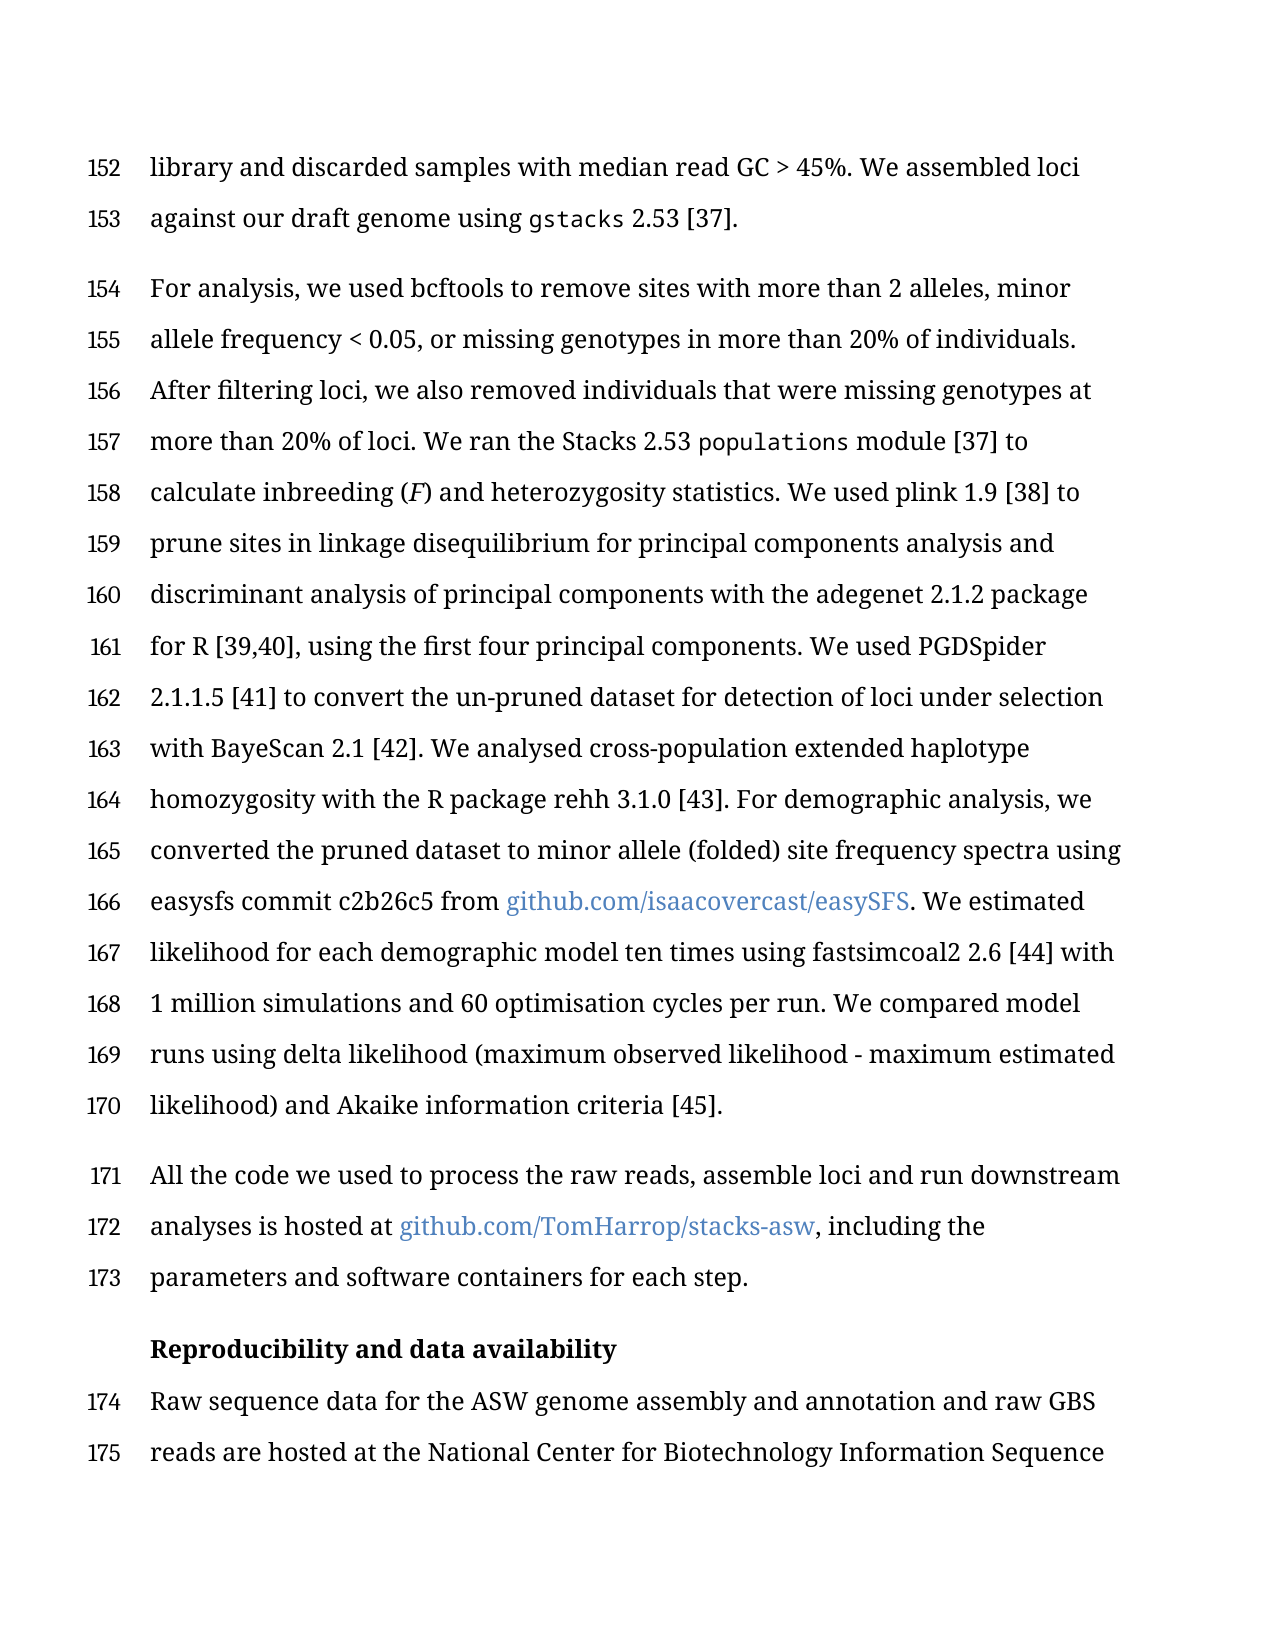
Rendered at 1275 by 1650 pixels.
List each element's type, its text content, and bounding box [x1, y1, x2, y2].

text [150, 150, 1125, 235]
text All the code we used to process the raw reads, assemble loci and run downstream analyses is hosted at github.com/TomHarrop/stacks-asw, including the parameters and software containers for each step. [150, 1157, 1125, 1293]
text For analysis, we used bcftools to remove sites with more than 2 alleles, minor allele frequency < 0.05, or missing genotypes in more than 20% of individuals. After filtering loci, we also removed individuals that were missing genotypes at more than 20% of loci. We ran the Stacks 2.53 populations module [37] to calculate inbreeding (F) and heterozygosity statistics. We used plink 1.9 [38] to prune sites in linkage disequilibrium for principal components analysis and discriminant analysis of principal components with the adegenet 2.1.2 package for R [39,40], using the first four principal components. We used PGDSpider 2.1.1.5 [41] to convert the un-pruned dataset for detection of loci under selection with BayeScan 2.1 [42]. We analysed cross-population extended haplotype homozygosity with the R package rehh 3.1.0 [43]. For demographic analysis, we converted the pruned dataset to minor allele (folded) site frequency spectra using easysfs commit c2b26c5 from github.com/isaacovercast/easySFS. We estimated likelihood for each demographic model ten times using fastsimcoal2 2.6 [44] with 1 million simulations and 60 optimisation cycles per run. We compared model runs using delta likelihood (maximum observed likelihood - maximum estimated likelihood) and Akaike information criteria [45]. [150, 271, 1125, 1122]
subtitle Reproducibility and data availability [150, 1331, 1125, 1365]
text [150, 1384, 1125, 1469]
